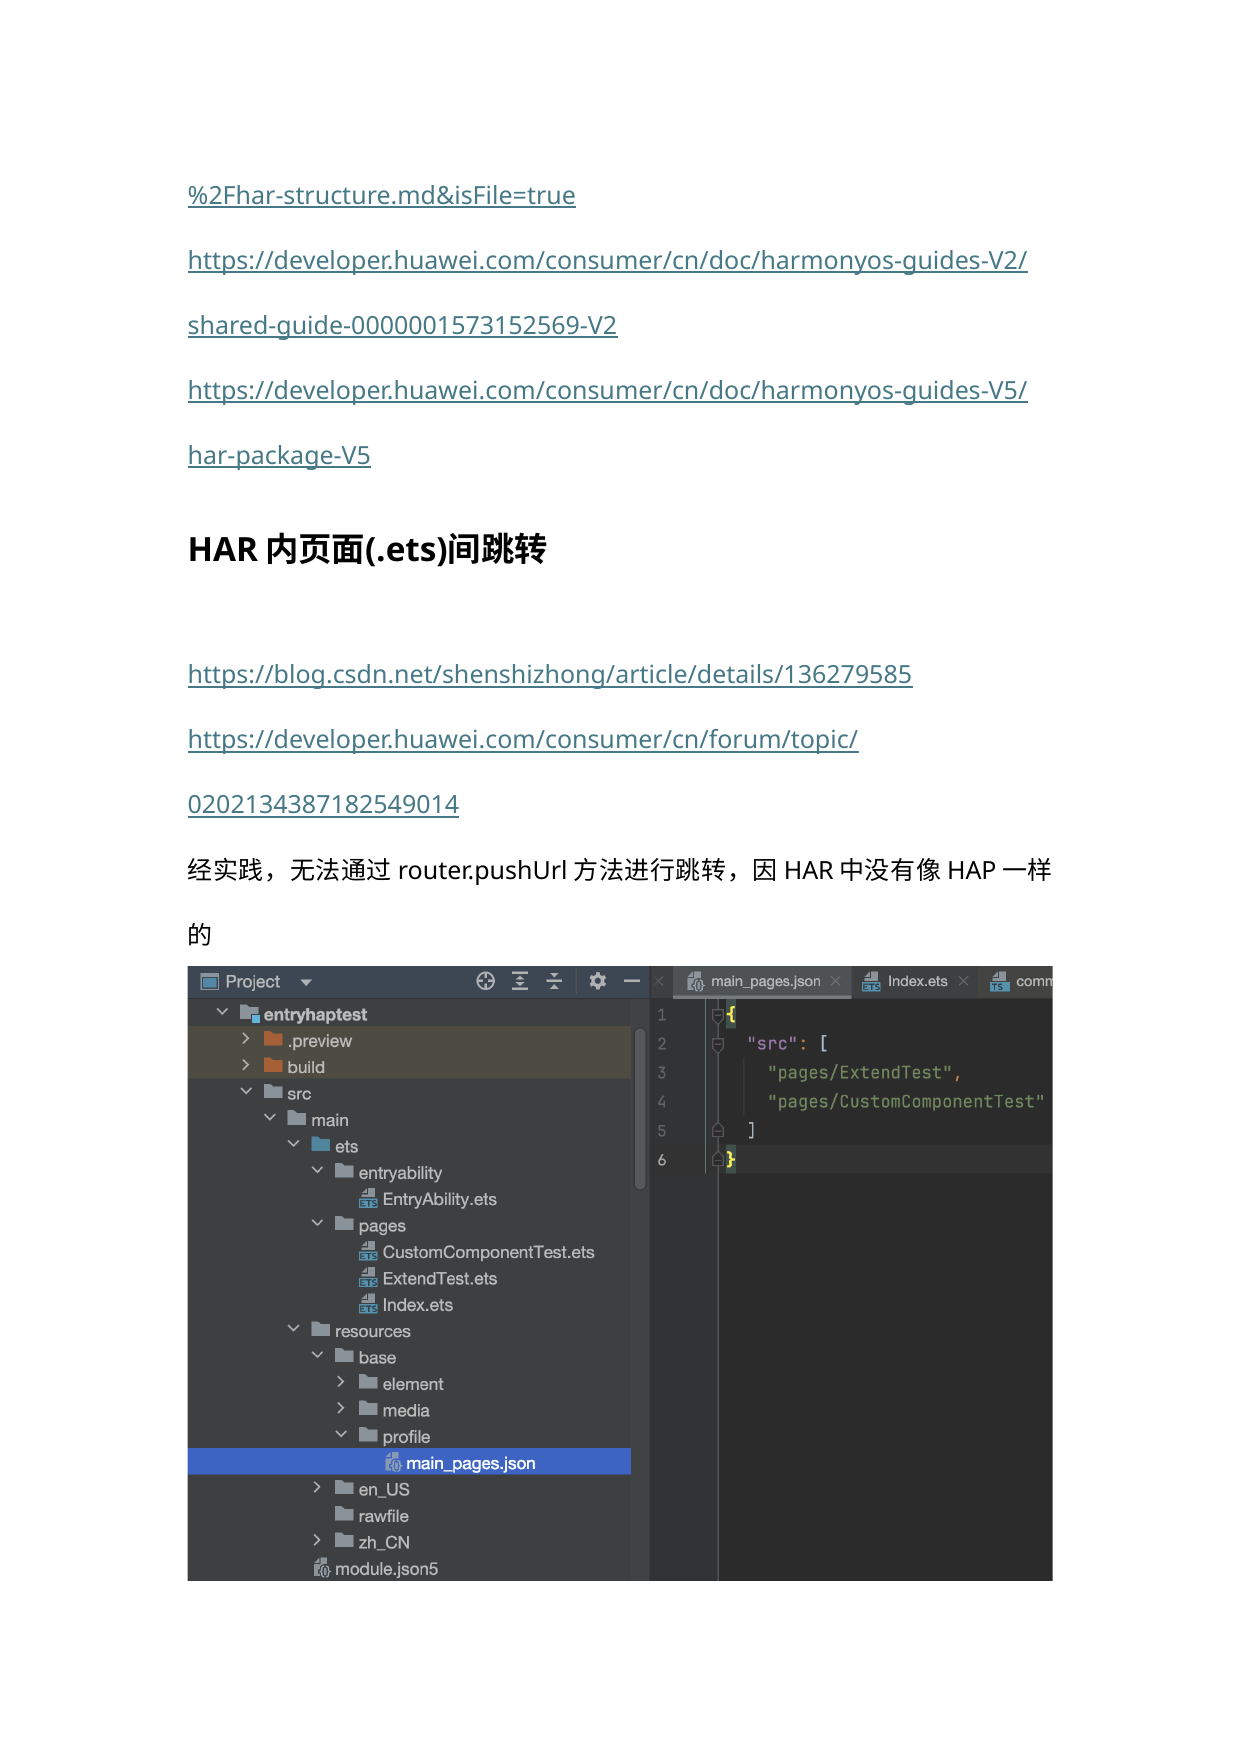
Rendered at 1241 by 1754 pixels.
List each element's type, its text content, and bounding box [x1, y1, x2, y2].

text https://developer.huawei.com/consumer/cn/doc/harmonyos-guides-V5/har-package-V5 [187, 357, 1053, 487]
text https://developer.huawei.com/consumer/cn/doc/harmonyos-guides-V2/shared-guide-0000001573152569-V2 [187, 227, 1053, 357]
text https://developer.huawei.com/consumer/cn/forum/topic/0202134387182549014 [187, 706, 1053, 836]
text https://blog.csdn.net/shenshizhong/article/details/136279585 [187, 641, 1053, 706]
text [187, 162, 1053, 227]
subtitle HAR内页面(.ets)间跳转 [187, 514, 1053, 579]
picture [187, 966, 1053, 1581]
text 经实践，无法通过router.pushUrl方法进行跳转，因HAR中没有像HAP一样的 [187, 836, 1053, 966]
